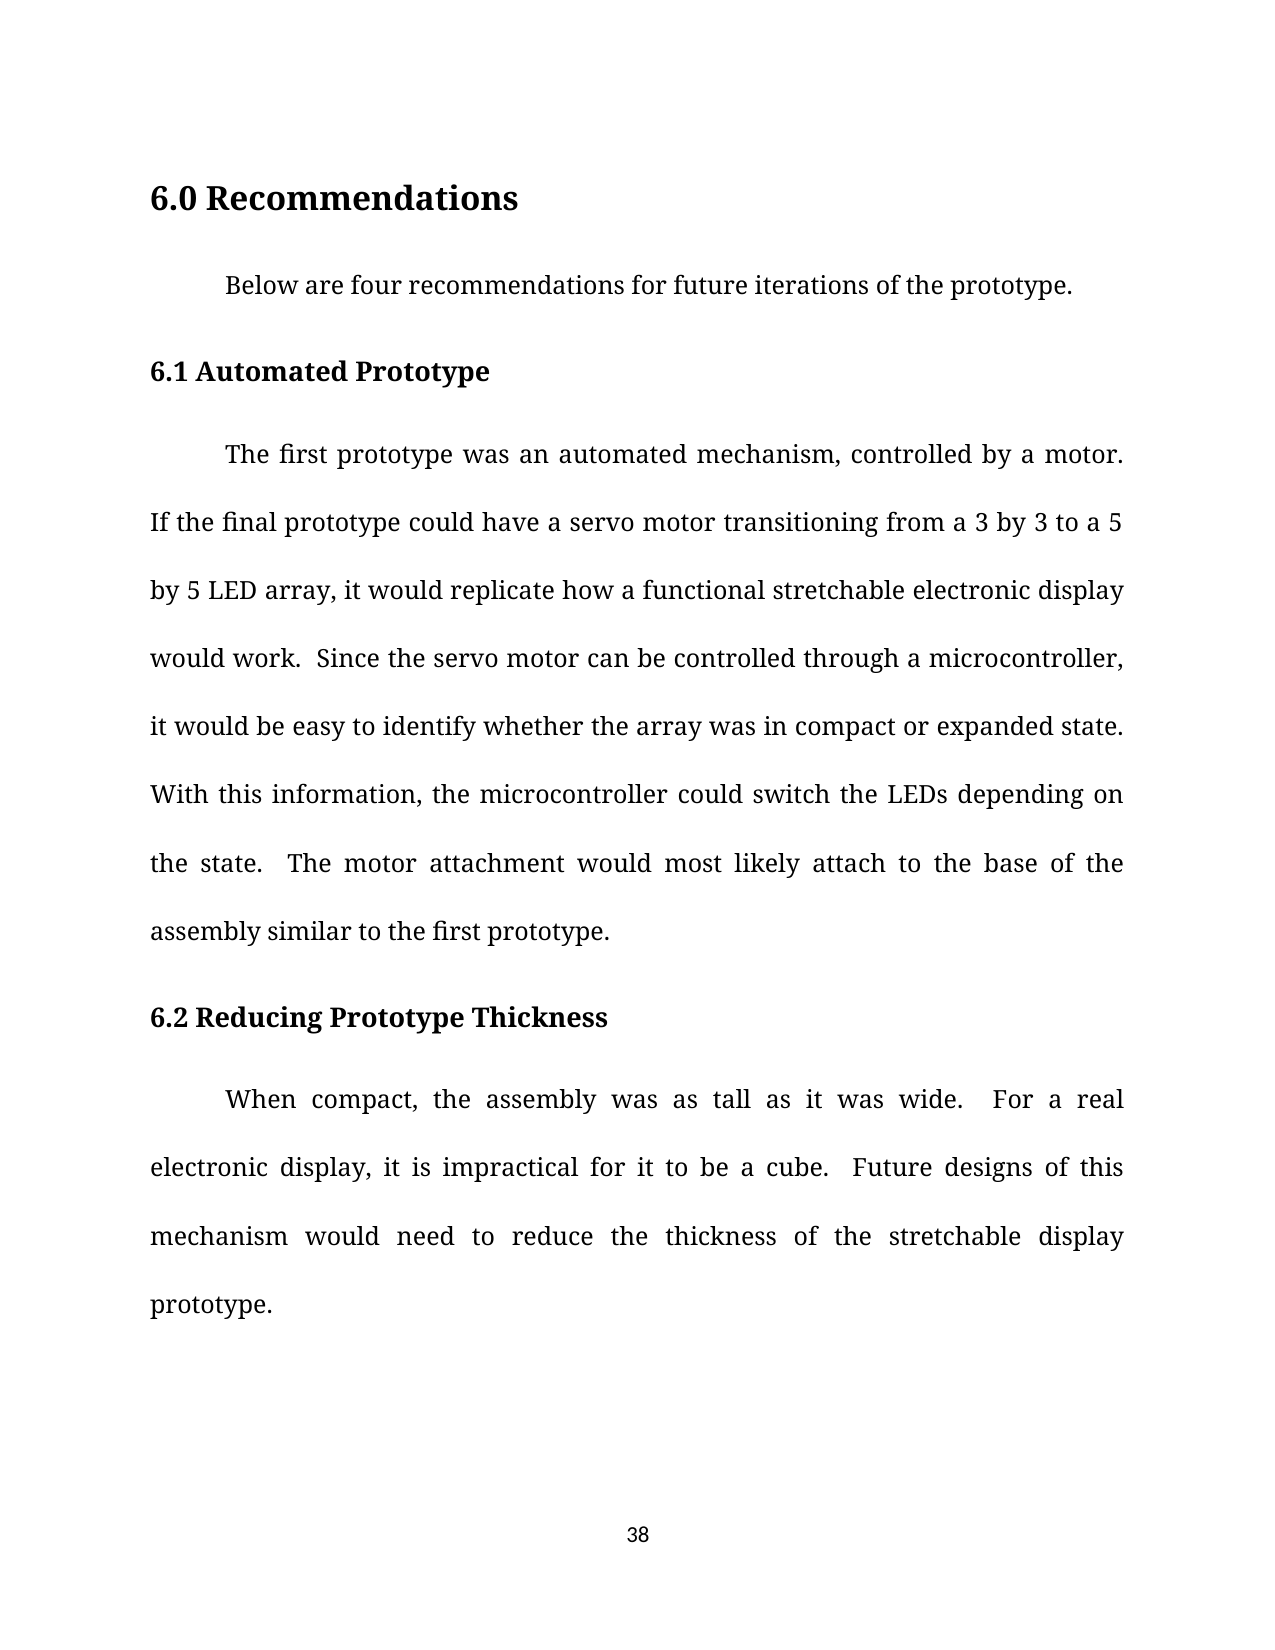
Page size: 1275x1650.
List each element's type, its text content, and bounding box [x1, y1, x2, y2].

text When compact, the assembly was as tall as it was wide. For a real electronic display, it is impractical for it to be a cube. Future designs of this mechanism would need to reduce the thickness of the stretchable display prototype. [150, 1082, 1125, 1320]
text The first prototype was an automated mechanism, controlled by a motor. If the final prototype could have a servo motor transitioning from a 3 by 3 to a 5 by 5 LED array, it would replicate how a functional stretchable electronic display would work. Since the servo motor can be controlled through a microcontroller, it would be easy to identify whether the array was in compact or expanded state. With this information, the microcontroller could switch the LEDs depending on the state. The motor attachment would most likely attach to the base of the assembly similar to the first prototype. [150, 436, 1125, 947]
text 6.0 Recommendations [150, 175, 1125, 220]
text 6.1 Automated Prototype [150, 353, 1125, 389]
text Below are four recommendations for future iterations of the prototype. [150, 268, 1125, 302]
text 6.2 Reducing Prototype Thickness [150, 998, 1125, 1035]
